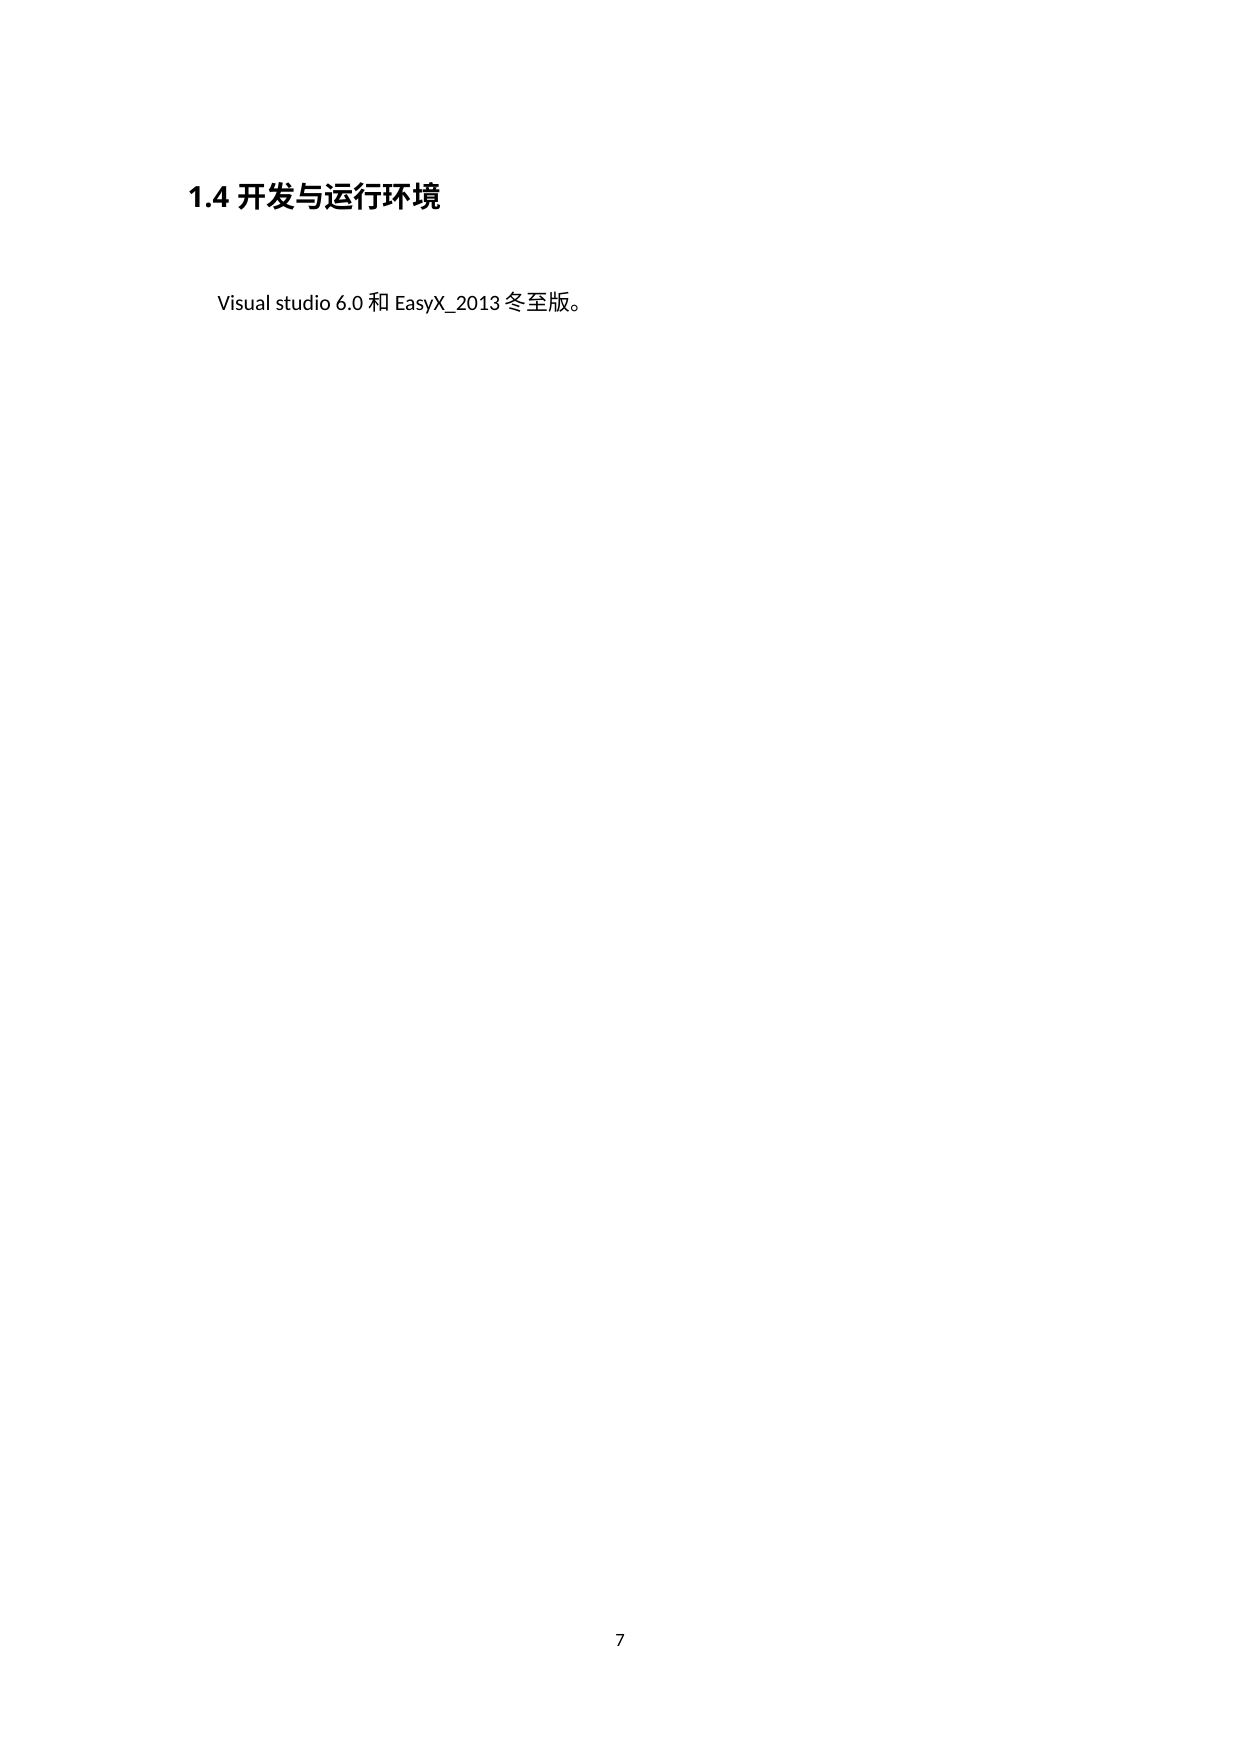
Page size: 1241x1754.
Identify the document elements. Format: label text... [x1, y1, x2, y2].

text Visual studio 6.0 和EasyX_2013冬至版。 [187, 284, 1053, 317]
subtitle 1.4 开发与运行环境 [187, 162, 1053, 227]
